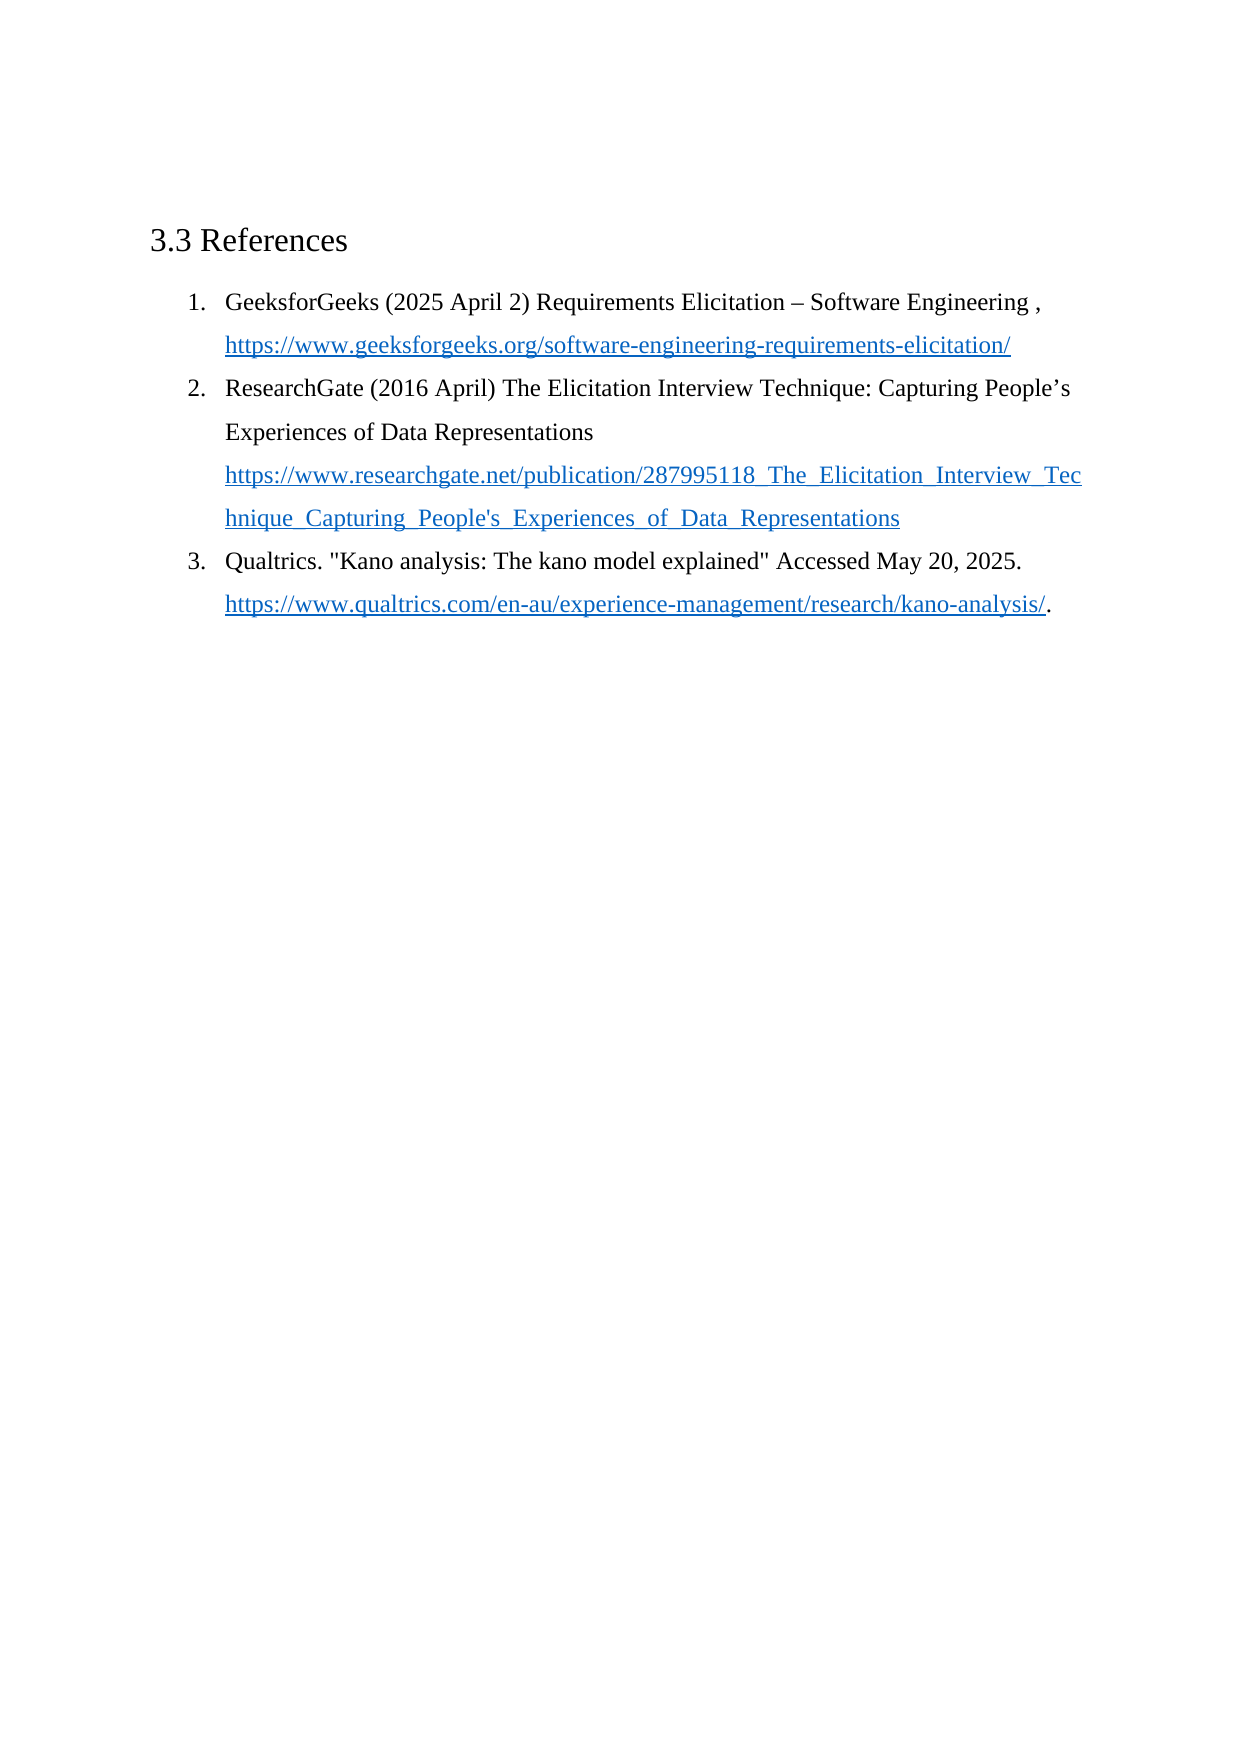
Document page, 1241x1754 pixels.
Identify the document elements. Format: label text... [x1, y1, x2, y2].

list ResearchGate (2016 April) The Elicitation Interview Technique: Capturing People’s Experiences of Data Representations https://www.researchgate.net/publication/287995118_The_Elicitation_Interview_Technique_Capturing_People's_Experiences_of_Data_Representations [187, 421, 1090, 579]
list GeeksforGeeks (2025 April 2) Requirements Elicitation – Software Engineering , https://www.geeksforgeeks.org/software-engineering-requirements-elicitation/ [187, 335, 1090, 407]
text 3.3 References [150, 267, 1090, 306]
list Qualtrics. "Kano analysis: The kano model explained" Accessed May 20, 2025. https://www.qualtrics.com/en-au/experience-management/research/kano-analysis/. [187, 594, 1090, 666]
